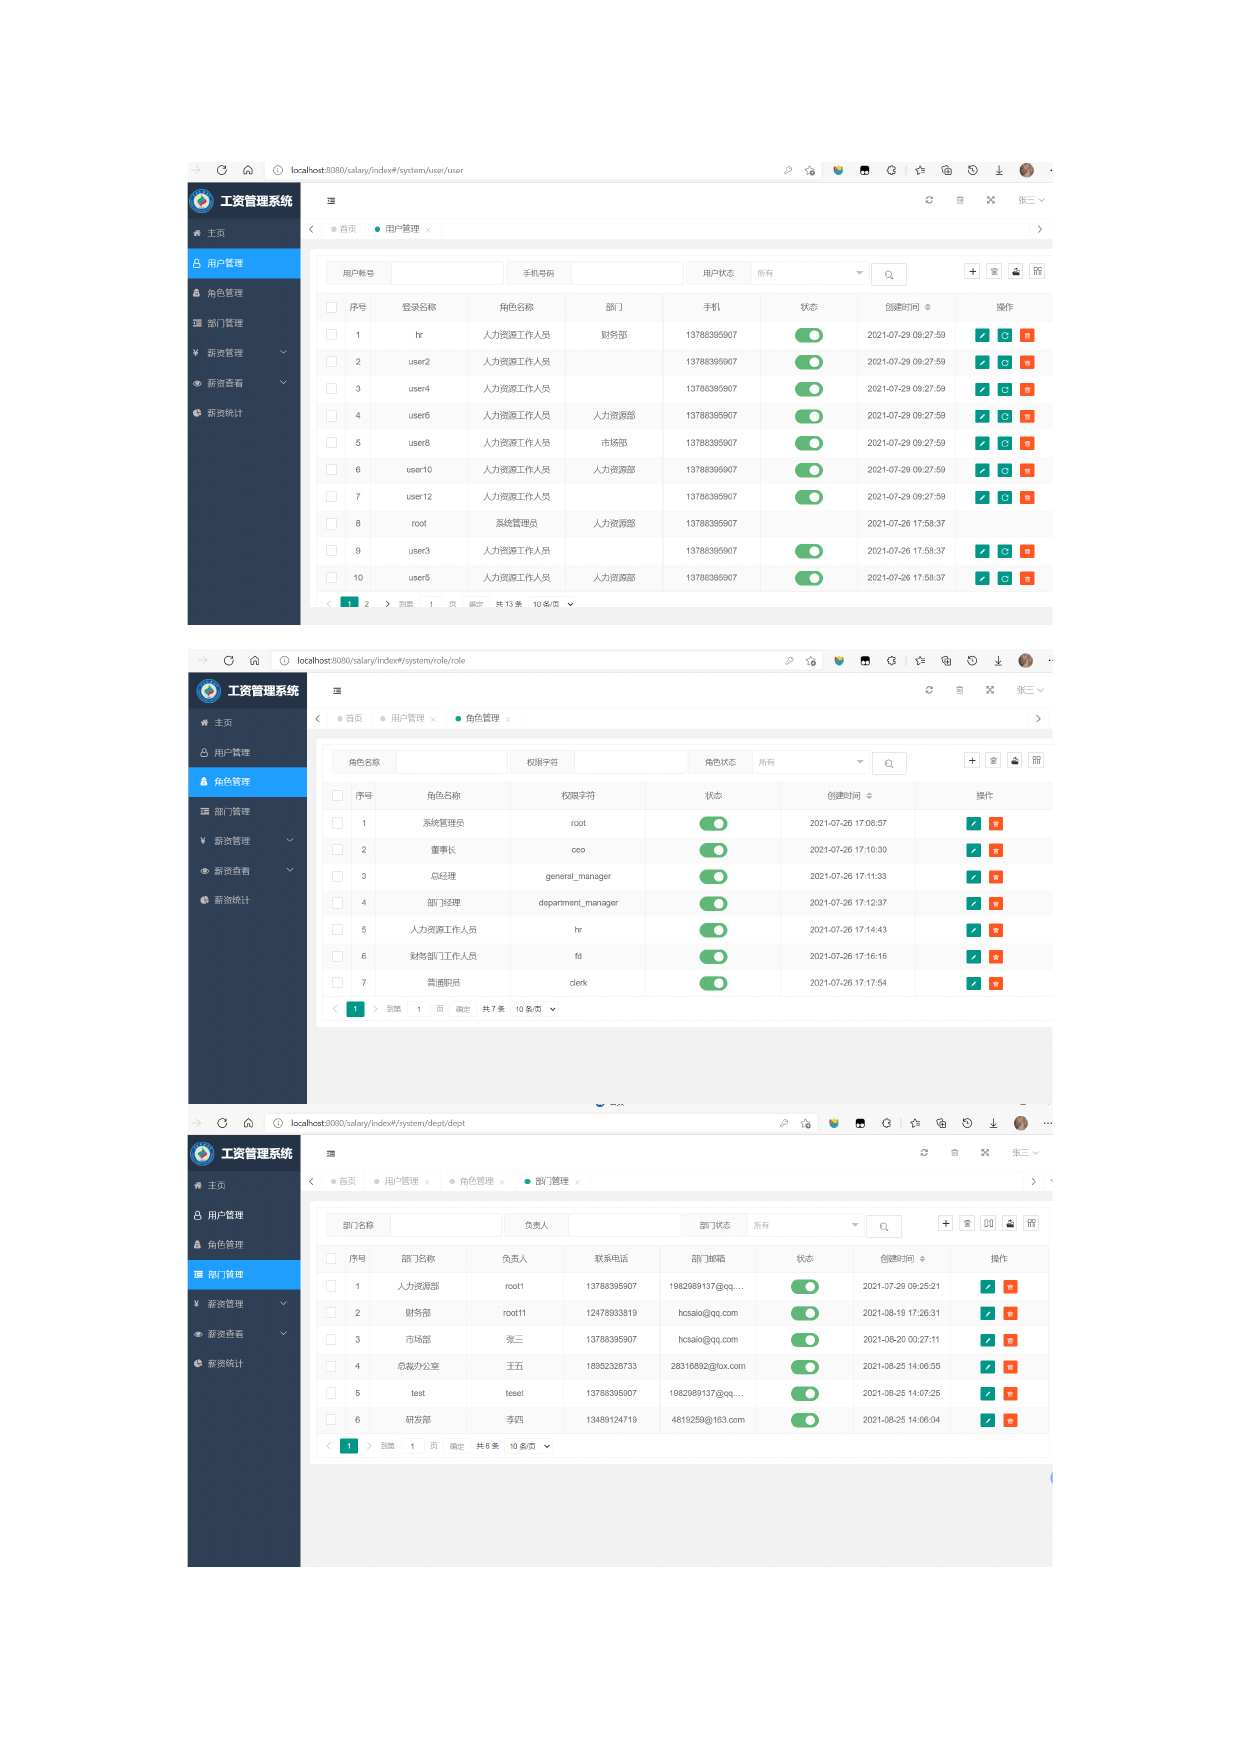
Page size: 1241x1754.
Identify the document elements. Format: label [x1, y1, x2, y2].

picture [187, 649, 1053, 1567]
picture [187, 162, 1053, 625]
